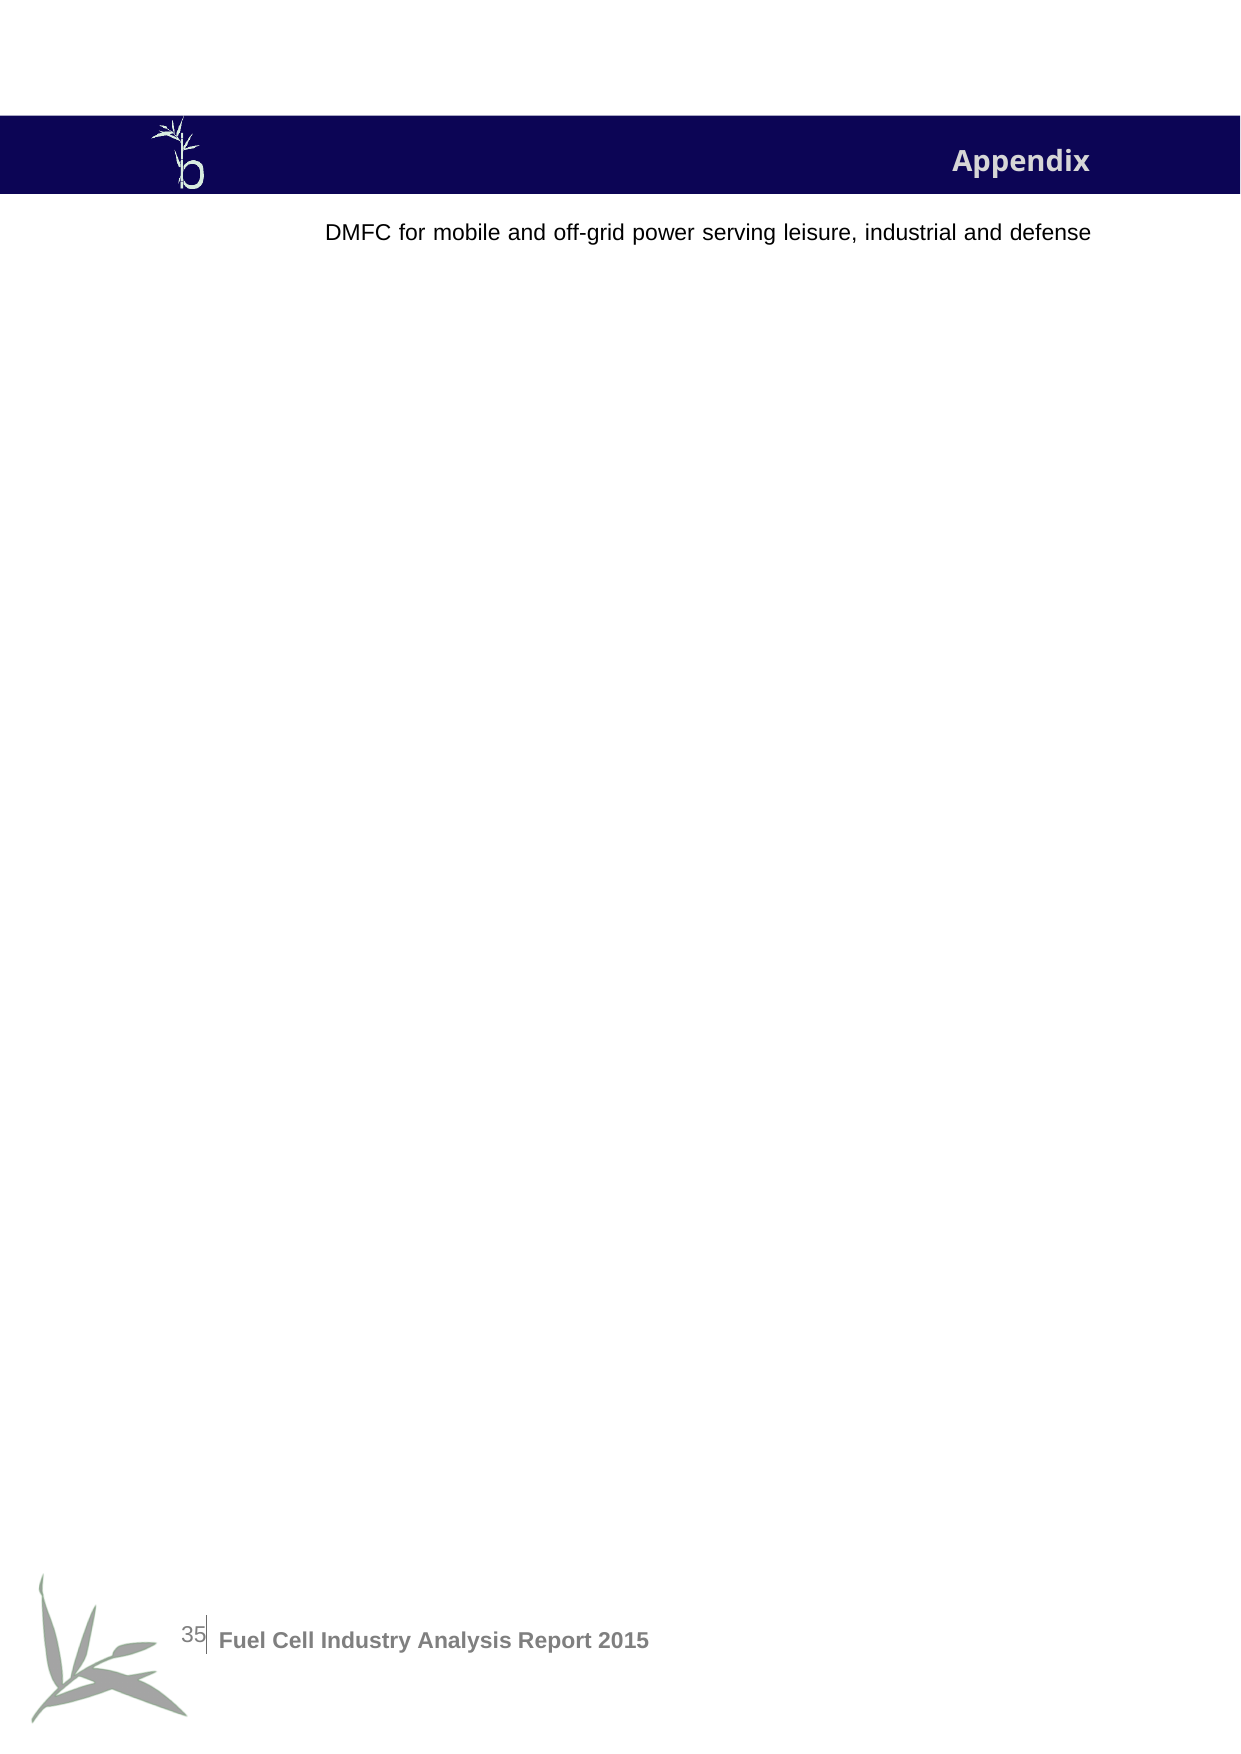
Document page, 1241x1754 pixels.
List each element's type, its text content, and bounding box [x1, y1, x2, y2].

picture [20, 1573, 204, 1744]
